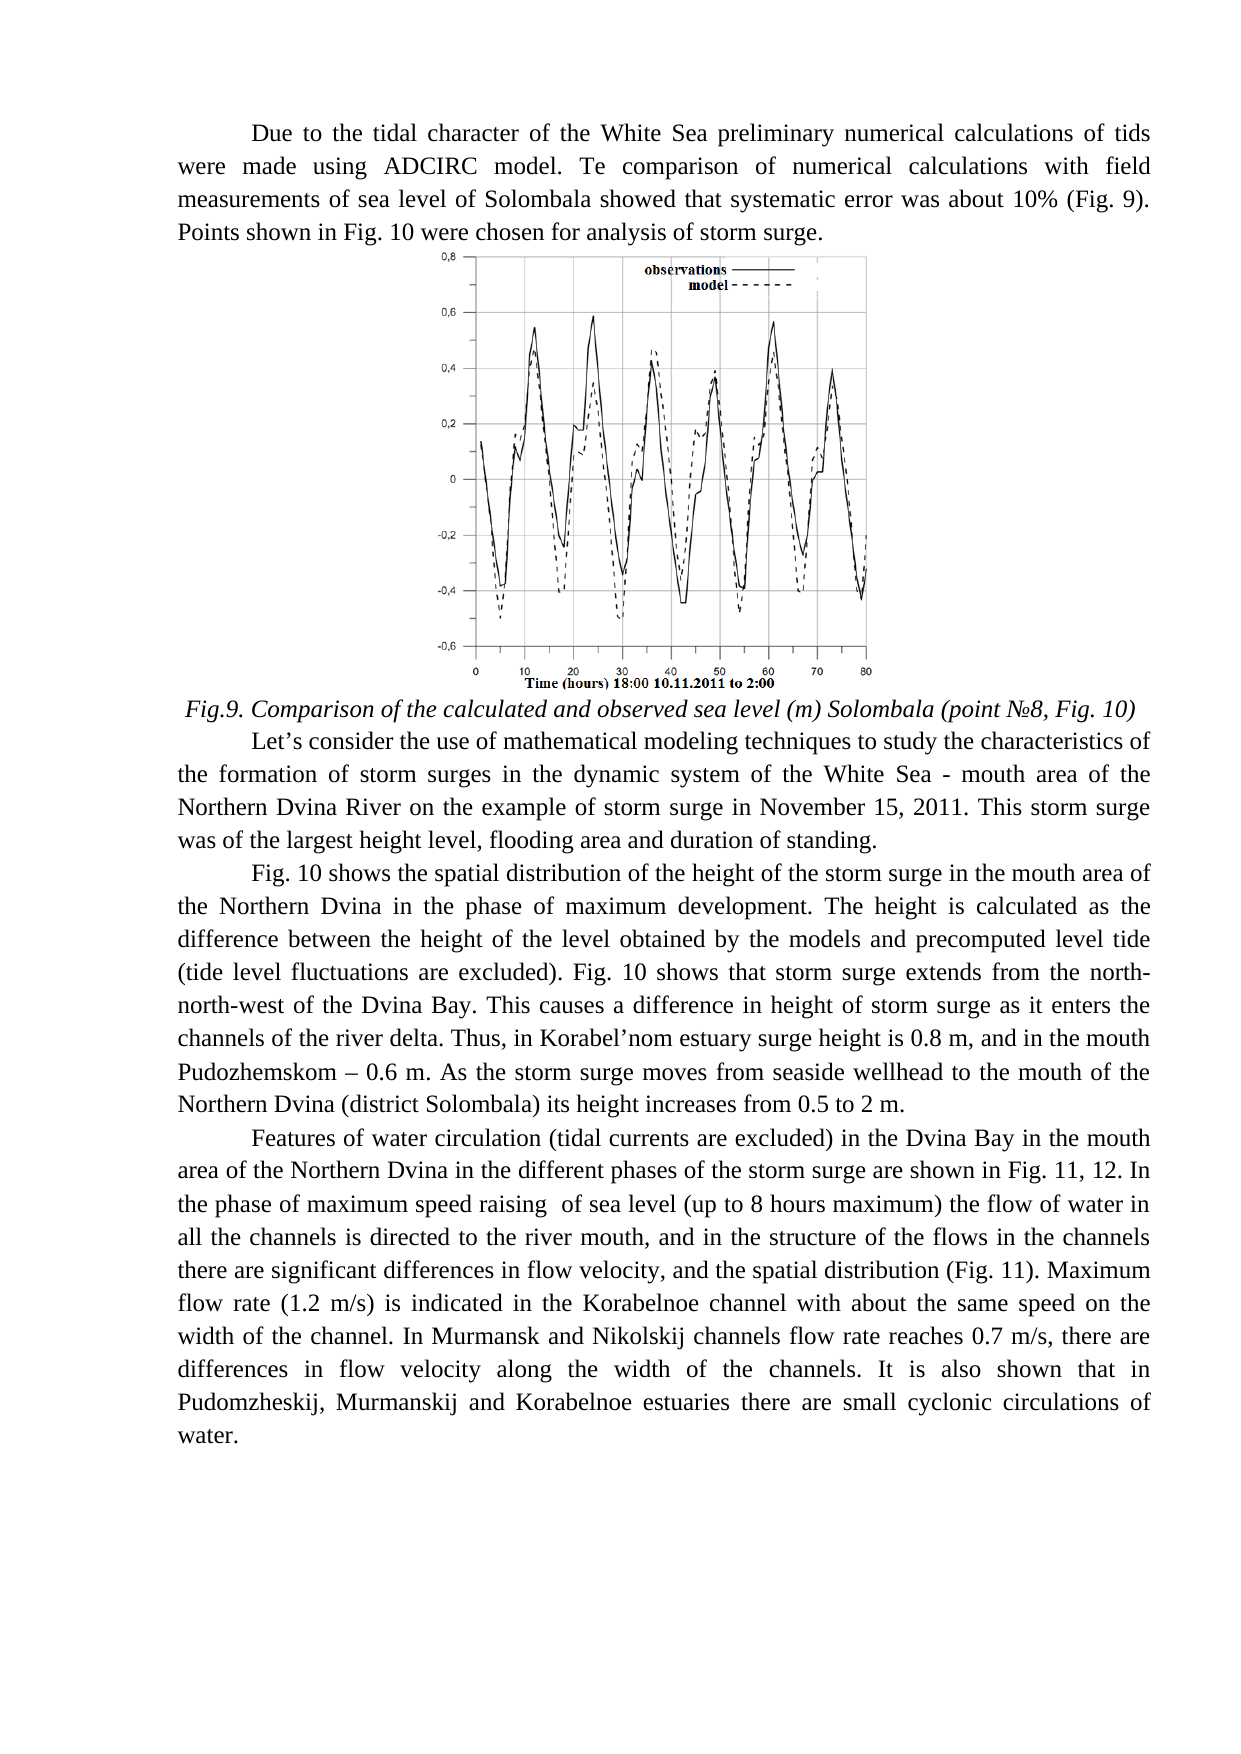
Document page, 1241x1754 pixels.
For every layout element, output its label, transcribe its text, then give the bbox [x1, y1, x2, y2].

text Due to the tidal character of the White Sea preliminary numerical calculations of tids were made using ADCIRC model. Te comparison of numerical calculations with field measurements of sea level of Solombala showed that systematic error was about 10% (Fig. 9). Points shown in Fig. 10 were chosen for analysis of storm surge. [177, 118, 1152, 246]
table_header [166, 250, 1155, 694]
table_cell Fig.9. Comparison of the calculated and observed sea level (m) Solombala (point №8, Fig. 10) [166, 694, 1155, 726]
text Features of water circulation (tidal currents are excluded) in the Dvina Bay in the mouth area of the Northern Dvina in the different phases of the storm surge are shown in Fig. 11, 12. In the phase of maximum speed raising of sea level (up to 8 hours maximum) the flow of water in all the channels is directed to the river mouth, and in the structure of the flows in the channels there are significant differences in flow velocity, and the spatial distribution (Fig. 11). Maximum flow rate (1.2 m/s) is indicated in the Korabelnoe channel with about the same speed on the width of the channel. In Murmansk and Nikolskij channels flow rate reaches 0.7 m/s, there are differences in flow velocity along the width of the channels. It is also shown that in Pudomzheskij, Murmanskij and Korabelnoe estuaries there are small cyclonic circulations of water. [177, 1123, 1152, 1448]
text Let’s consider the use of mathematical modeling techniques to study the characteristics of the formation of storm surges in the dynamic system of the White Sea - mouth area of the Northern Dvina River on the example of storm surge in November 15, 2011. This storm surge was of the largest height level, flooding area and duration of standing. [177, 726, 1152, 854]
picture [422, 250, 898, 690]
text Fig. 10 shows the spatial distribution of the height of the storm surge in the mouth area of the Northern Dvina in the phase of maximum development. The height is calculated as the difference between the height of the level obtained by the models and precomputed level tide (tide level fluctuations are excluded). Fig. 10 shows that storm surge extends from the north-north-west of the Dvina Bay. This causes a difference in height of storm surge as it enters the channels of the river delta. Thus, in Korabel’nom estuary surge height is 0.8 m, and in the mouth Pudozhemskom – 0.6 m. As the storm surge moves from seaside wellhead to the mouth of the Northern Dvina (district Solombala) its height increases from 0.5 to 2 m. [177, 858, 1152, 1118]
